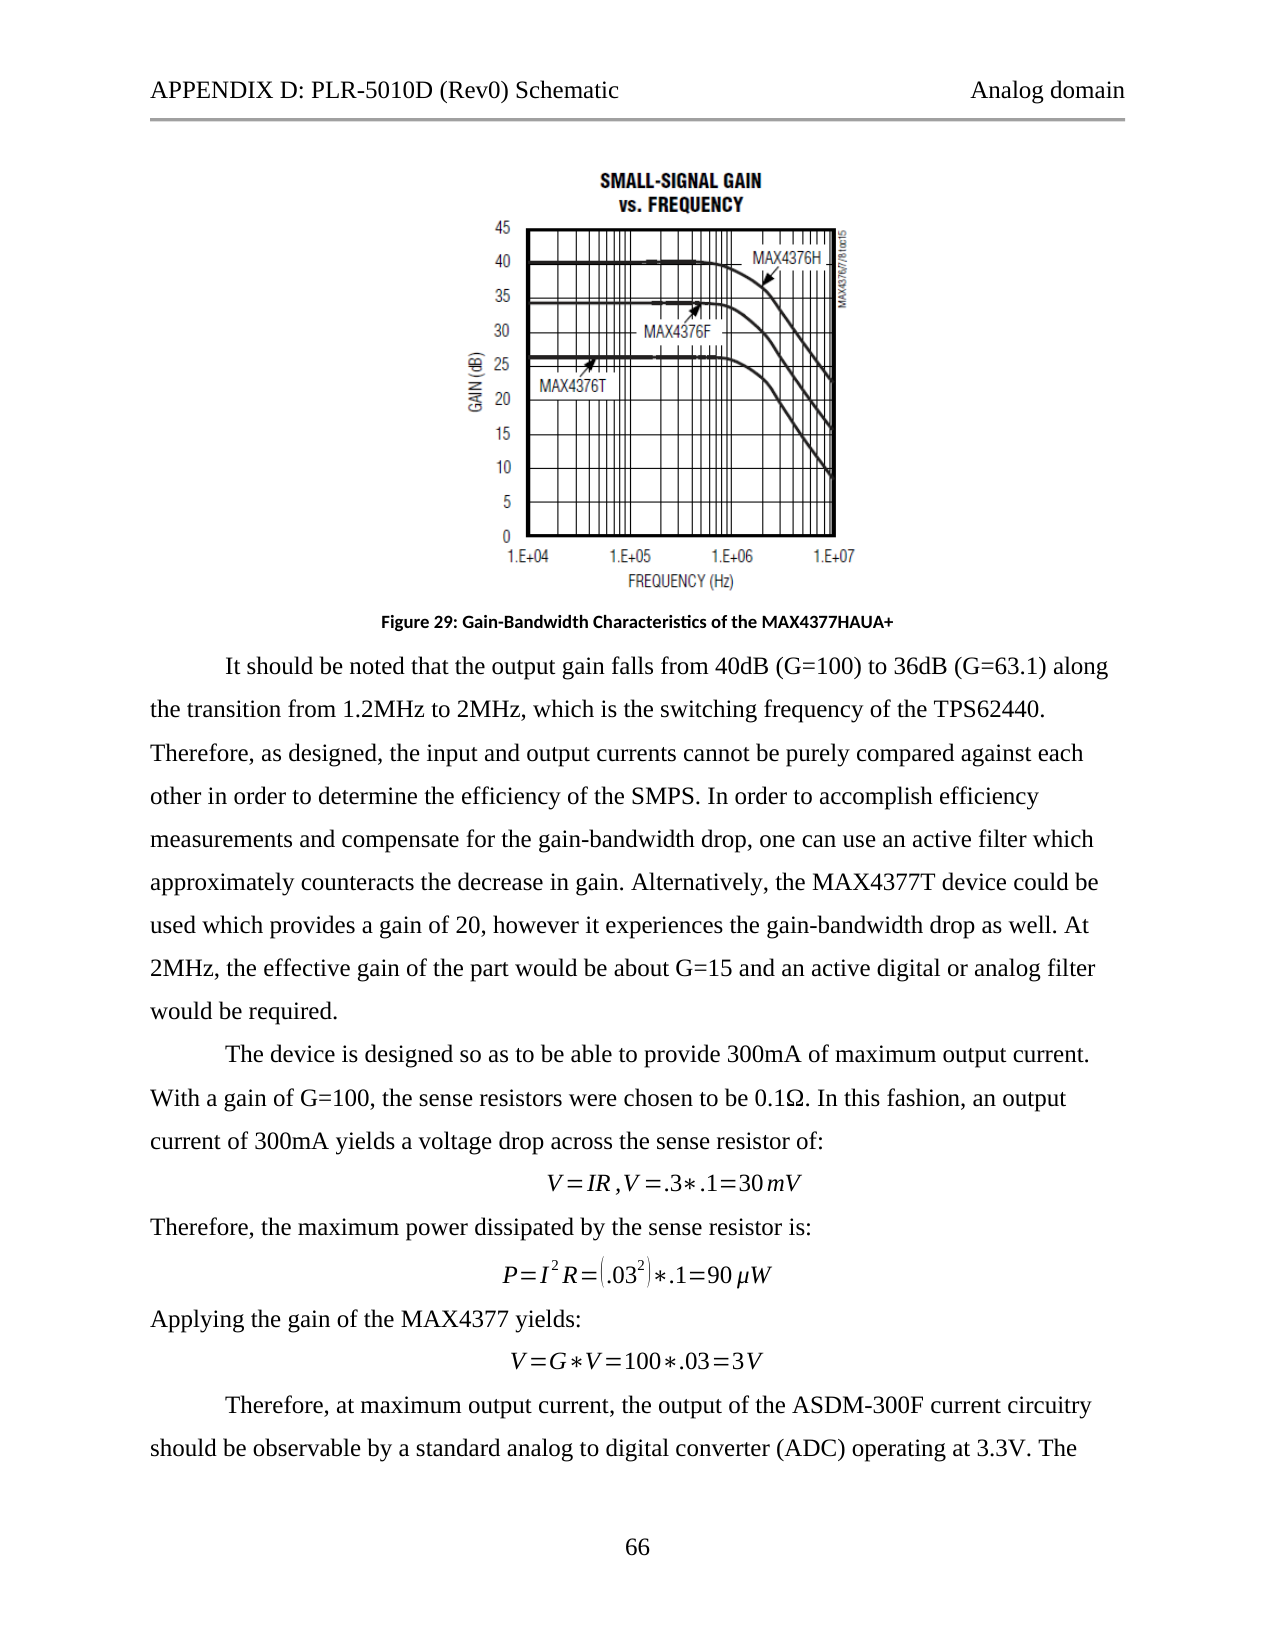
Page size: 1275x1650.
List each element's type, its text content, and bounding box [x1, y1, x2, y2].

text Applying the gain of the MAX4377 yields: [150, 1304, 1125, 1333]
text The device is designed so as to be able to provide 300mA of maximum output current. With a gain of G=100, the sense resistors were chosen to be 0.1Ω. In this fashion, an output current of 300mA yields a voltage drop across the sense resistor of: [150, 1039, 1125, 1154]
text It should be noted that the output gain falls from 40dB (G=100) to 36dB (G=63.1) along the transition from 1.2MHz to 2MHz, which is the switching frequency of the TPS62440. Therefore, as designed, the input and output currents cannot be purely compared against each other in order to determine the efficiency of the SMPS. In order to accomplish efficiency measurements and compensate for the gain-bandwidth drop, one can use an active filter which approximately counteracts the decrease in gain. Alternatively, the MAX4377T device could be used which provides a gain of 20, however it experiences the gain-bandwidth drop as well. At 2MHz, the effective gain of the part would be about G=15 and an active digital or analog filter would be required. [150, 651, 1125, 1025]
picture [462, 161, 888, 597]
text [150, 1390, 1125, 1462]
text Therefore, the maximum power dissipated by the sense resistor is: [150, 1212, 1125, 1241]
text Figure 29: Gain-Bandwidth Characteristics of the MAX4377HAUA+ [150, 611, 1125, 633]
